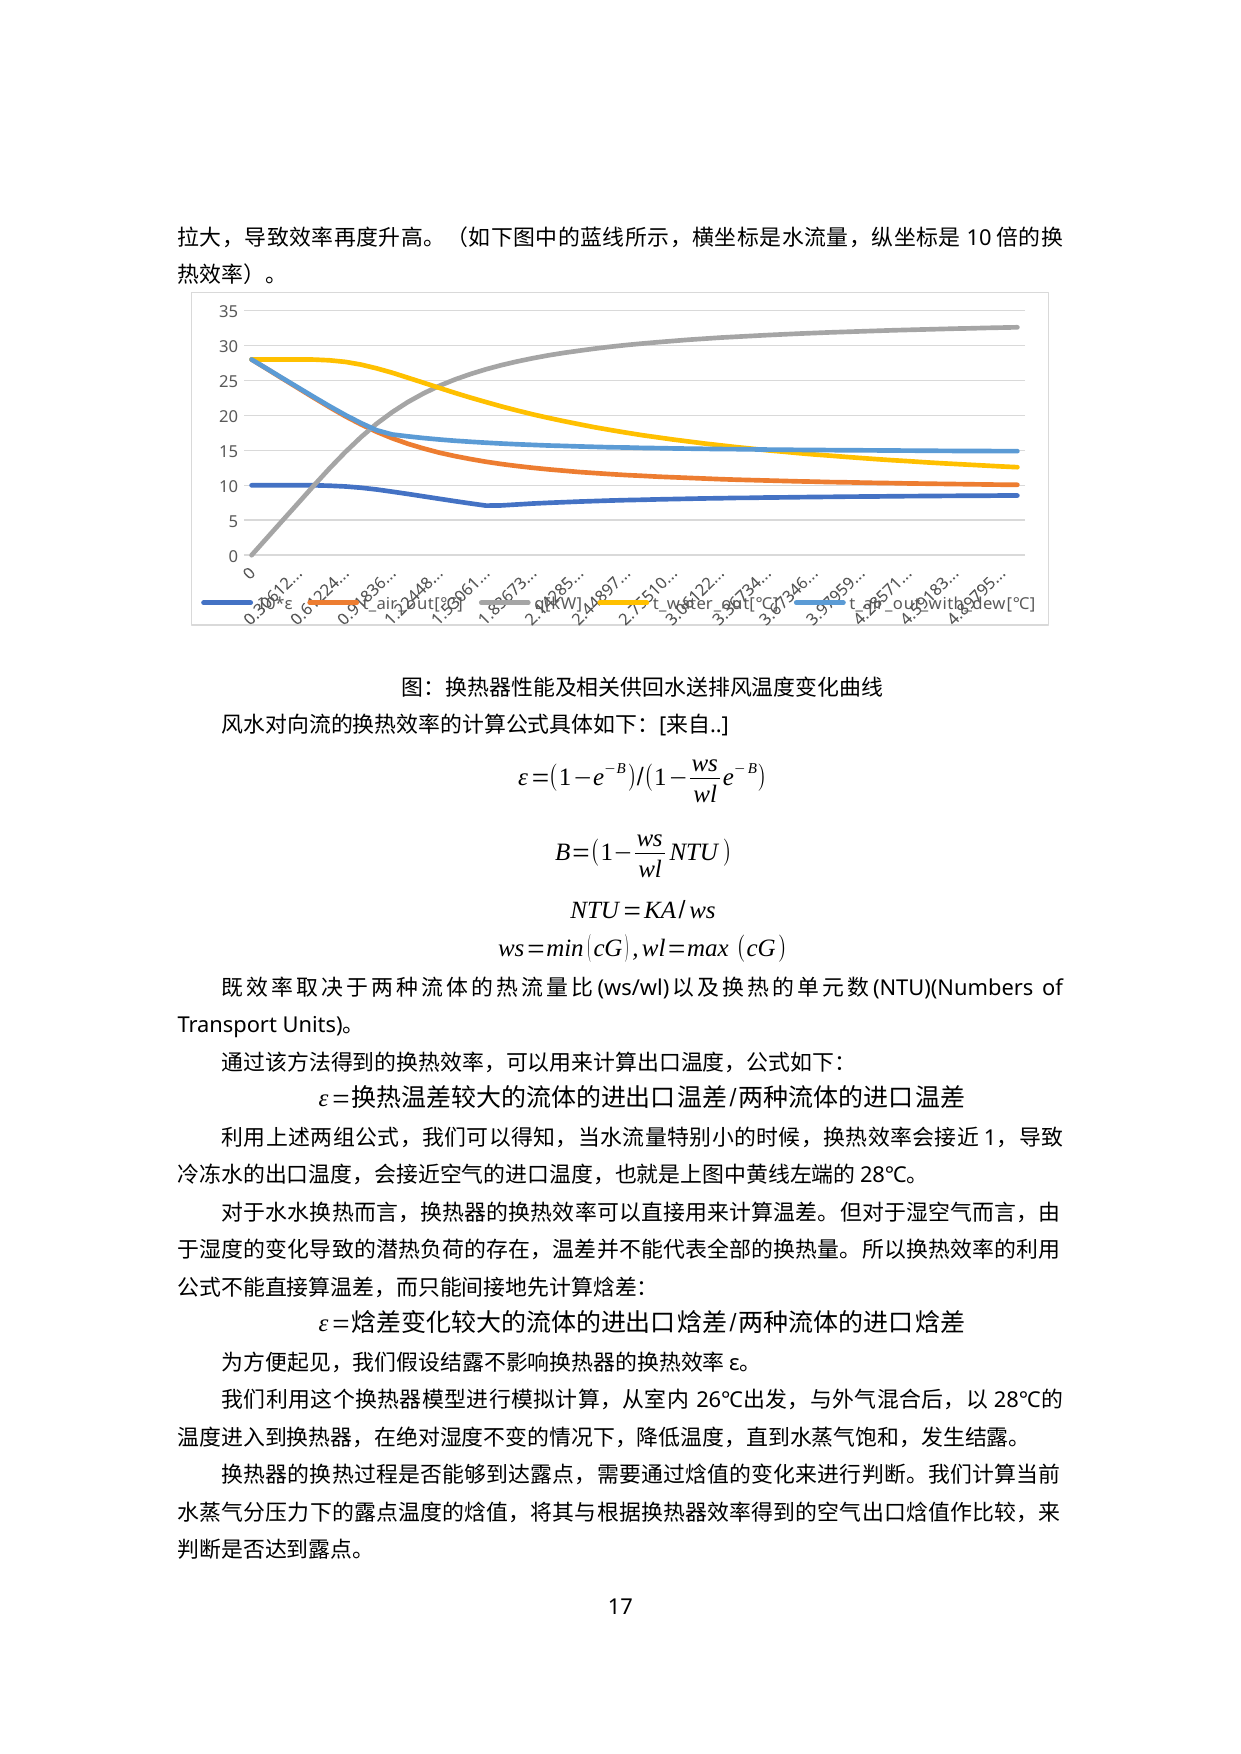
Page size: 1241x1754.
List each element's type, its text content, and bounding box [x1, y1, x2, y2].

text 图：换热器性能及相关供回水送排风温度变化曲线 [177, 667, 1063, 704]
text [177, 217, 1063, 292]
text 我们利用这个换热器模型进行模拟计算，从室内26℃出发，与外气混合后，以28℃的温度进入到换热器，在绝对湿度不变的情况下，降低温度，直到水蒸气饱和，发生结露。 [177, 1379, 1063, 1454]
text 利用上述两组公式，我们可以得知，当水流量特别小的时候，换热效率会接近1，导致冷冻水的出口温度，会接近空气的进口温度，也就是上图中黄线左端的28℃。 [177, 1117, 1063, 1192]
text 既效率取决于两种流体的热流量比(ws/wl)以及换热的单元数(NTU)(Numbers of Transport Units)。 [177, 967, 1063, 1042]
text 风水对向流的换热效率的计算公式具体如下：[来自..] [177, 704, 1063, 742]
text 换热器的换热过程是否能够到达露点，需要通过焓值的变化来进行判断。我们计算当前水蒸气分压力下的露点温度的焓值，将其与根据换热器效率得到的空气出口焓值作比较，来判断是否达到露点。 [177, 1454, 1063, 1567]
text 为方便起见，我们假设结露不影响换热器的换热效率ε。 [177, 1342, 1063, 1379]
text 对于水水换热而言，换热器的换热效率可以直接用来计算温差。但对于湿空气而言，由于湿度的变化导致的潜热负荷的存在，温差并不能代表全部的换热量。所以换热效率的利用公式不能直接算温差，而只能间接地先计算焓差： [177, 1192, 1063, 1304]
text 通过该方法得到的换热效率，可以用来计算出口温度，公式如下： [177, 1042, 1063, 1079]
